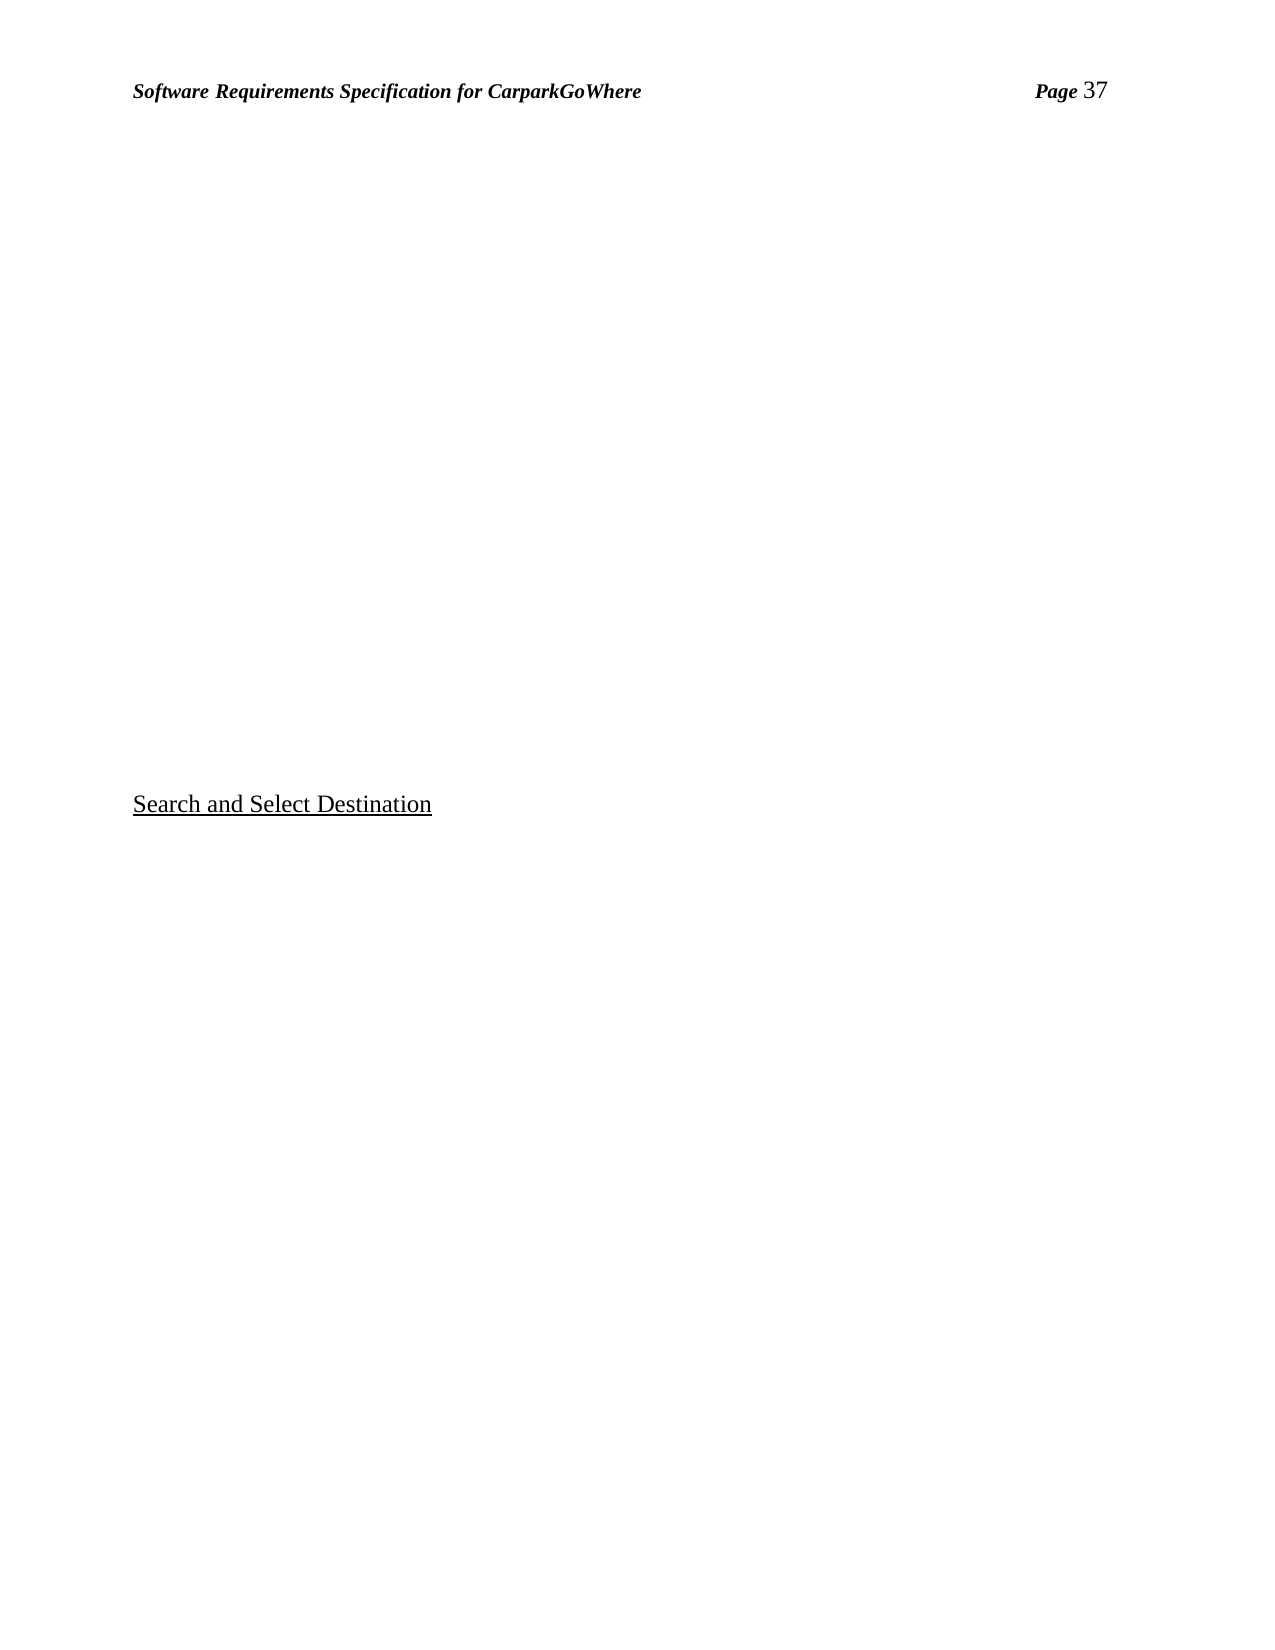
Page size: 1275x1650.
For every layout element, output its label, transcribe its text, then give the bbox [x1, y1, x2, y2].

text Search and Select Destination [133, 789, 1140, 818]
